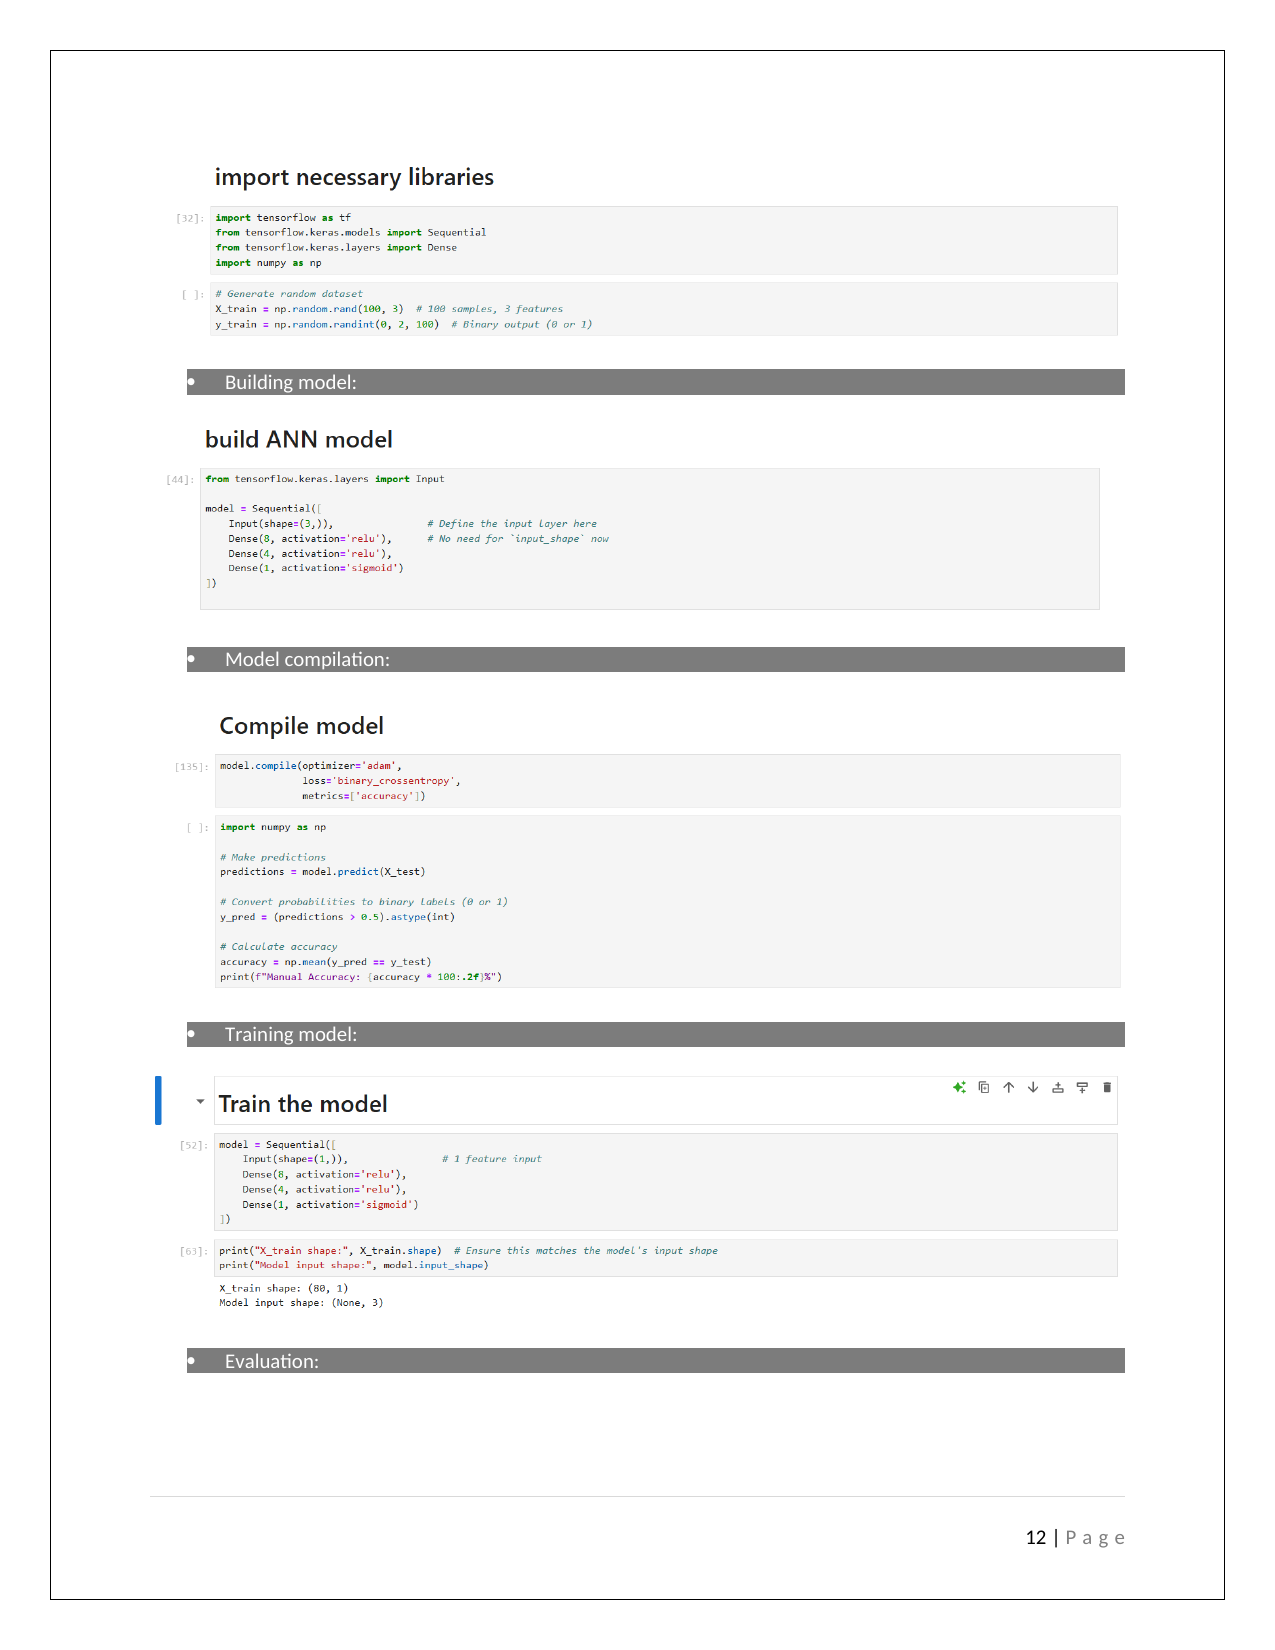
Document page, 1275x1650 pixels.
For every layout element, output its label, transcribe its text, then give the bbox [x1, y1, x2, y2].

picture [150, 696, 1125, 997]
list Evaluation: [187, 1348, 1125, 1373]
list Training model: [187, 1022, 1125, 1047]
picture [150, 419, 1104, 622]
picture [150, 1071, 1125, 1324]
list Building model: [187, 369, 1125, 395]
picture [150, 150, 1125, 345]
list Model compilation: [187, 647, 1125, 672]
